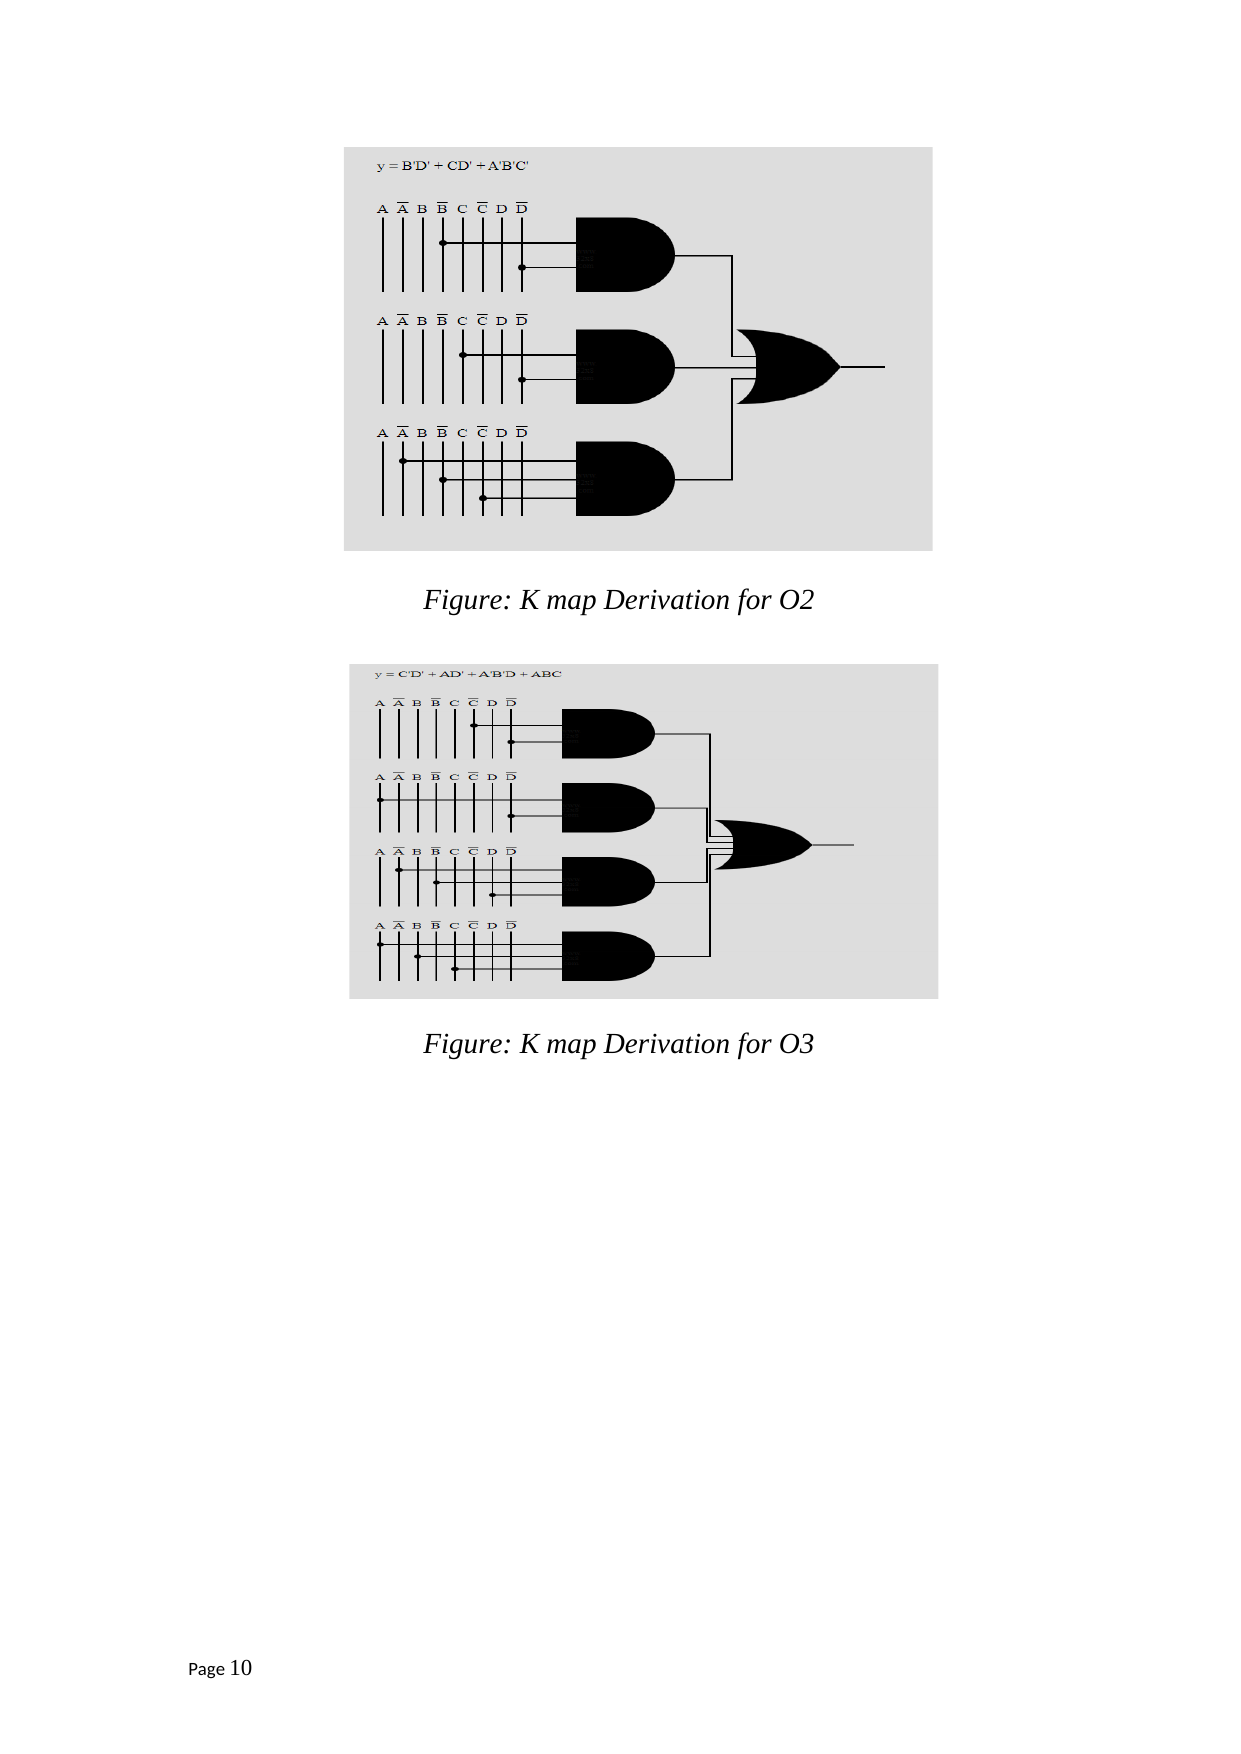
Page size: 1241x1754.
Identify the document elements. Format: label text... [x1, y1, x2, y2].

text Figure: K map Derivation for O2 [215, 582, 1025, 616]
text Figure: K map Derivation for O3 [215, 1027, 1025, 1060]
picture [349, 664, 939, 999]
picture [343, 147, 933, 551]
